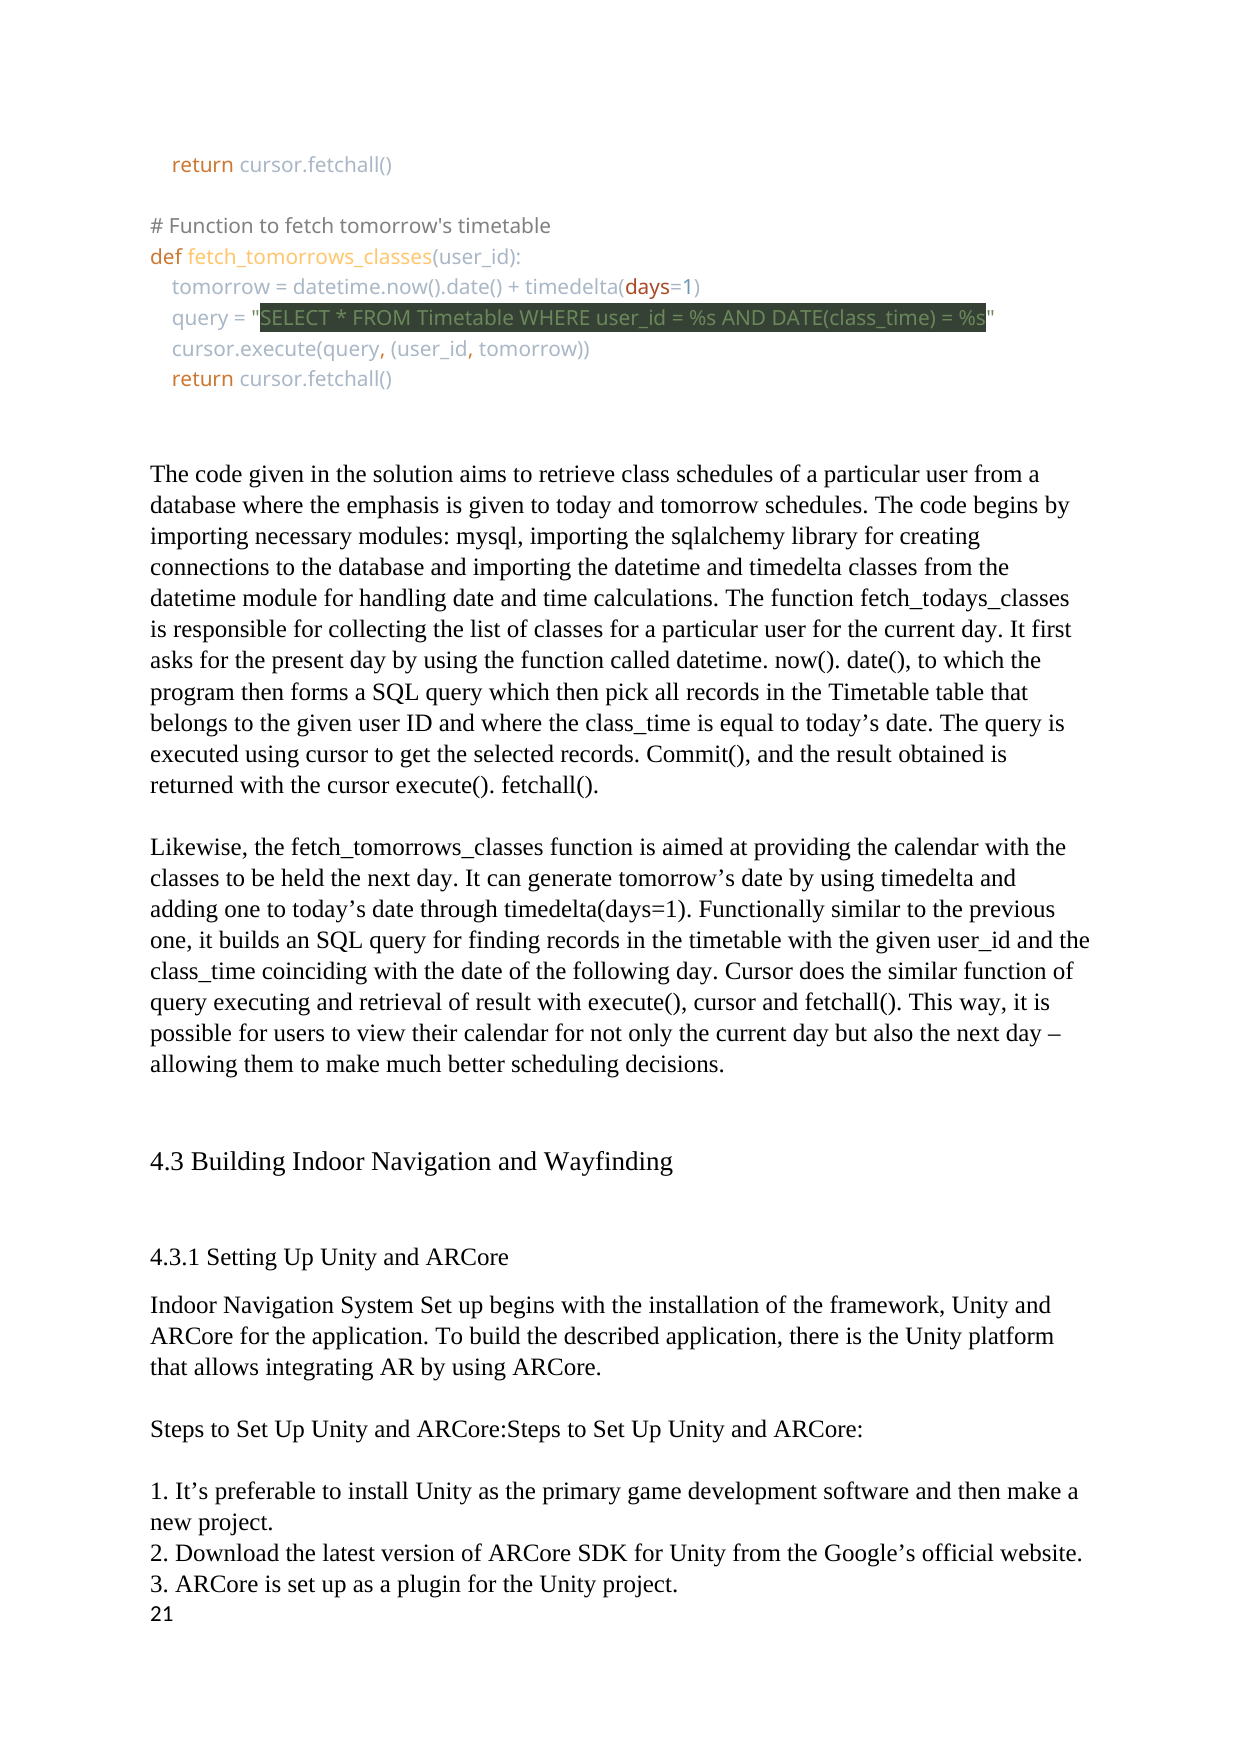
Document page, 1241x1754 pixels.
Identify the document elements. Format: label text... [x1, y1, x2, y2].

text The code given in the solution aims to retrieve class schedules of a particular user from a database where the emphasis is given to today and tomorrow schedules. The code begins by importing necessary modules: mysql, importing the sqlalchemy library for creating connections to the database and importing the datetime and timedelta classes from the datetime module for handling date and time calculations. The function fetch_todays_classes is responsible for collecting the list of classes for a particular user for the current day. It first asks for the present day by using the function called datetime. now(). date(), to which the program then forms a SQL query which then pick all records in the Timetable table that belongs to the given user ID and where the class_time is equal to today’s date. The query is executed using cursor to get the selected records. Commit(), and the result obtained is returned with the cursor execute(). fetchall(). Likewise, the fetch_tomorrows_classes function is aimed at providing the calendar with the classes to be held the next day. It can generate tomorrow’s date by using timedelta and adding one to today’s date through timedelta(days=1). Functionally similar to the previous one, it builds an SQL query for finding records in the timetable with the given user_id and the class_time coinciding with the date of the following day. Cursor does the similar function of query executing and retrieval of result with execute(), cursor and fetchall(). This way, it is possible for users to view their calendar for not only the current day but also the next day – allowing them to make much better scheduling decisions. [150, 459, 1090, 1078]
text 4.3.1 Setting Up Unity and ARCore [150, 1242, 1090, 1271]
text Indoor Navigation System Set up begins with the installation of the framework, Unity and ARCore for the application. To build the described application, there is the Unity platform that allows integrating AR by using ARCore. Steps to Set Up Unity and ARCore:Steps to Set Up Unity and ARCore: 1. It’s preferable to install Unity as the primary game development software and then make a new project. 2. Download the latest version of ARCore SDK for Unity from the Google’s official website. 3. ARCore is set up as a plugin for the Unity project. [150, 1290, 1090, 1598]
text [150, 150, 1090, 393]
text 4.3 Building Indoor Navigation and Wayfinding [150, 1144, 1090, 1176]
